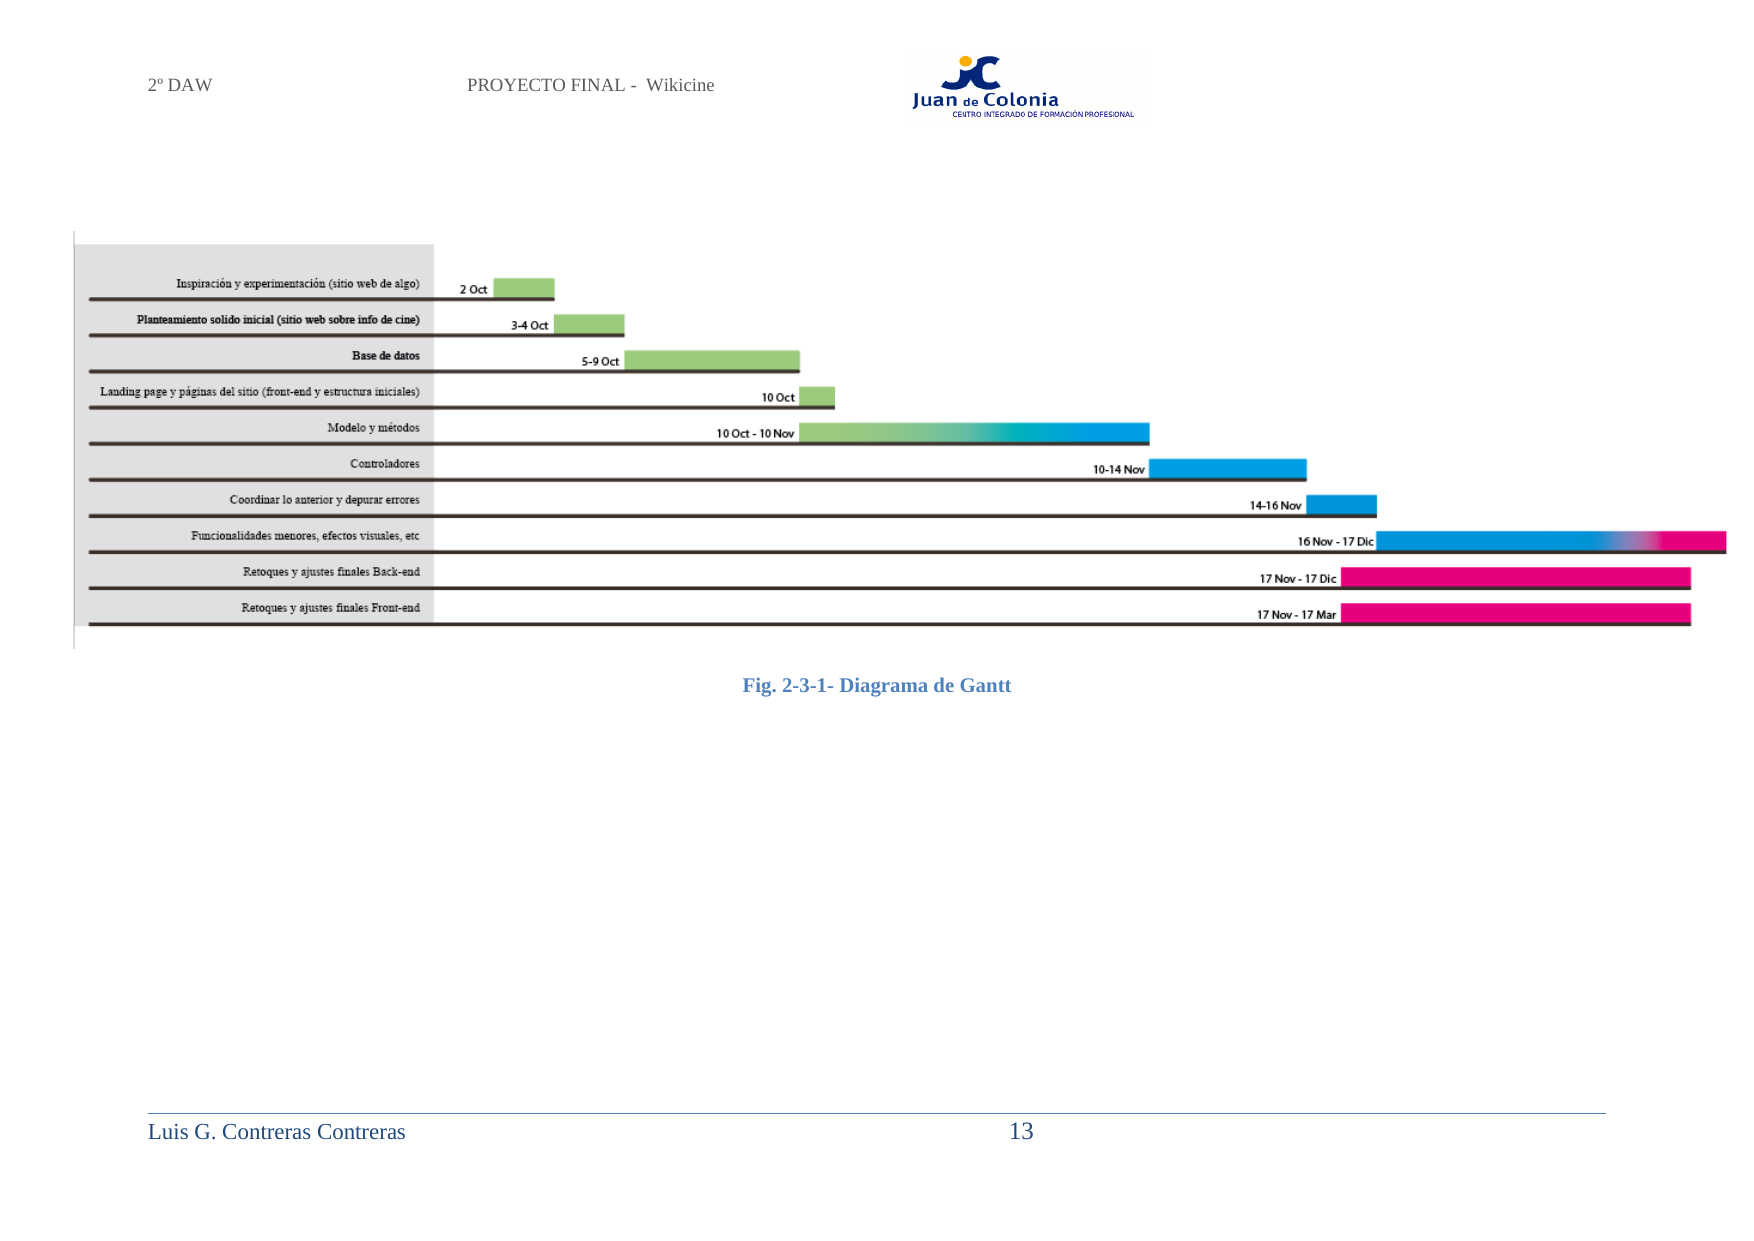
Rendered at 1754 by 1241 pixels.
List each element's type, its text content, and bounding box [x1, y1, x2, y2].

picture [73, 231, 1736, 649]
text Fig. 2-3-1- Diagrama de Gantt [148, 673, 1606, 697]
picture [903, 51, 1145, 126]
